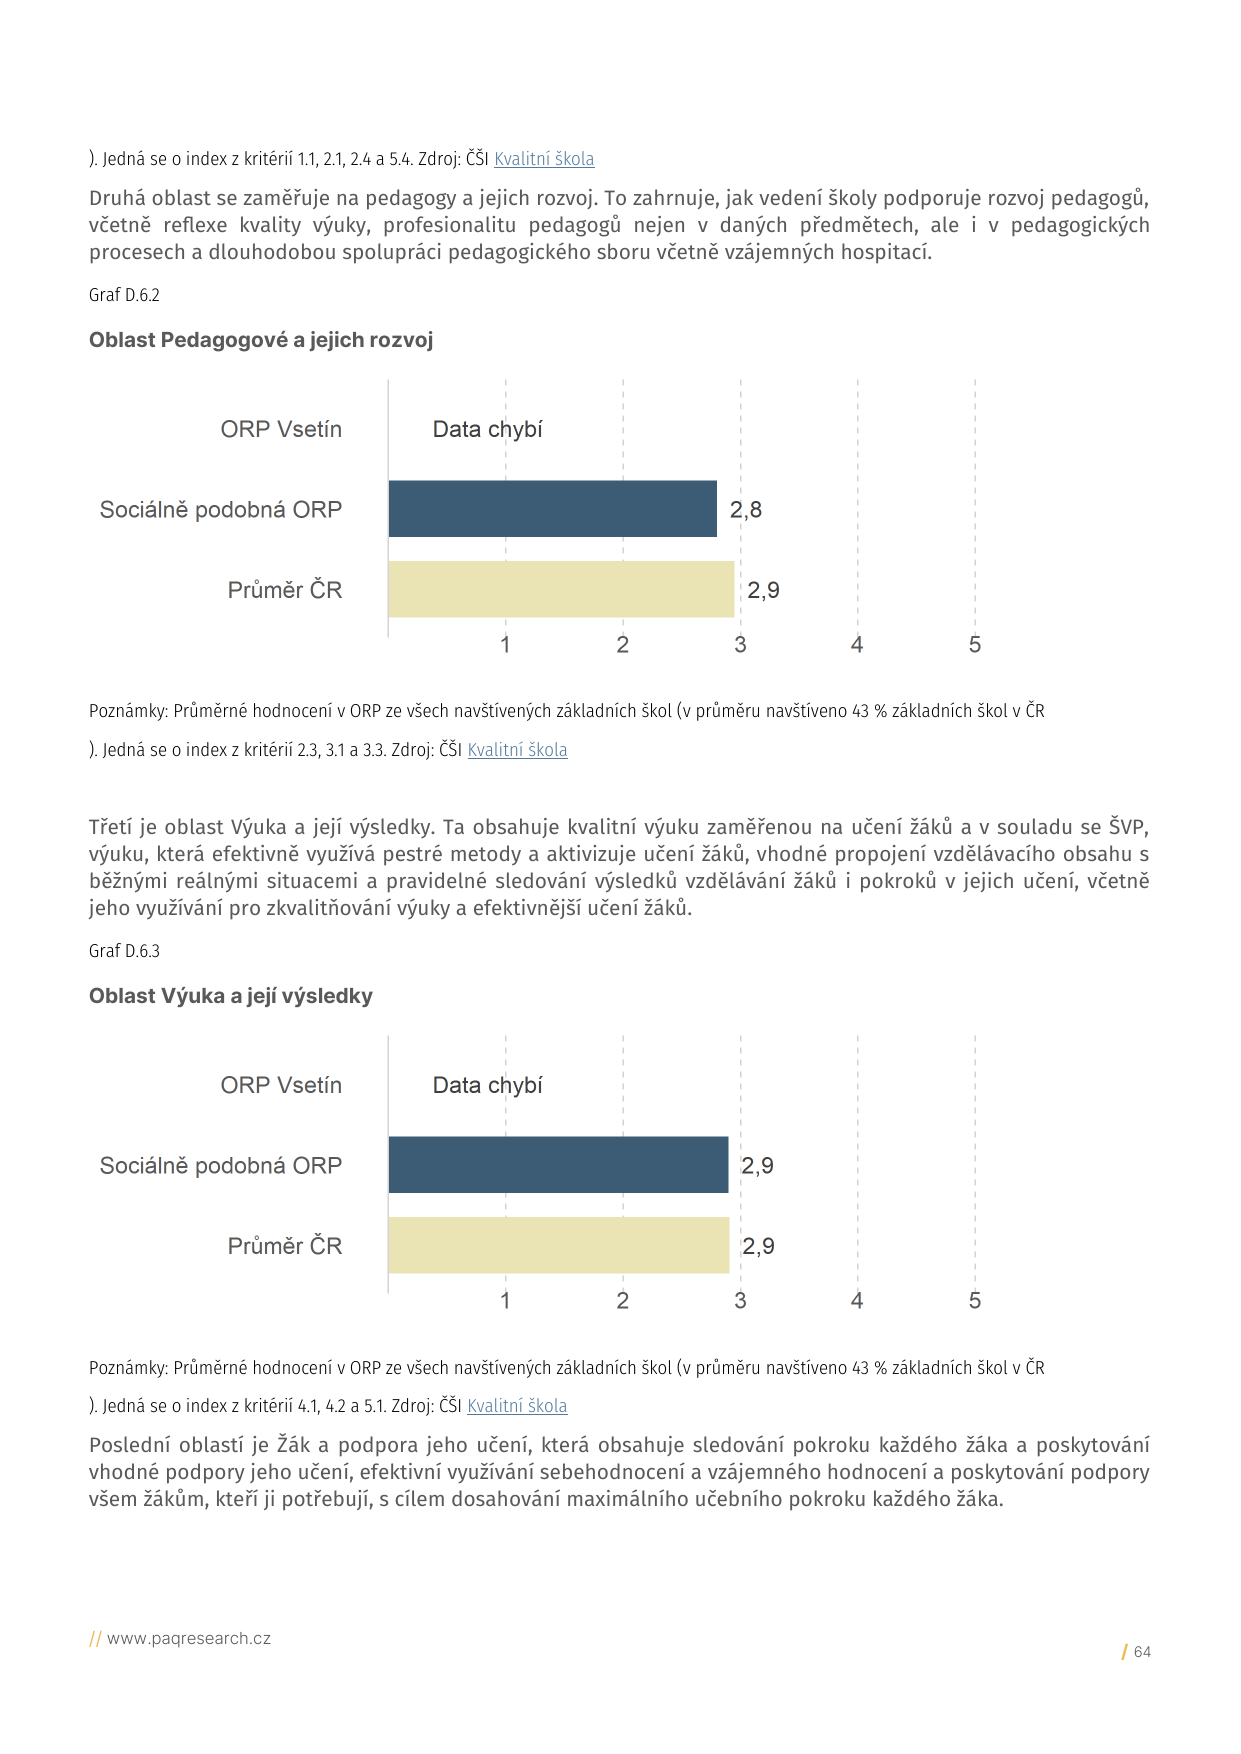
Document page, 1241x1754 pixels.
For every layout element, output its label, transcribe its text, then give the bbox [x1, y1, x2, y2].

text Graf D.6.3 [89, 940, 1152, 962]
text Poznámky: Průměrné hodnocení v ORP ze všech navštívených základních škol (v průměru navštíveno 43 % základních škol v ČR [89, 1357, 1152, 1379]
text Poslední oblastí je Žák a podpora jeho učení, která obsahuje sledování pokroku každého žáka a poskytování vhodné podpory jeho učení, efektivní využívání sebehodnocení a vzájemného hodnocení a poskytování podpory všem žákům, kteří ji potřebují, s cílem dosahování maximálního učebního pokroku každého žáka. [89, 1433, 1152, 1512]
text Graf D.6.2 [89, 284, 1152, 306]
text Oblast Výuka a její výsledky [89, 978, 1152, 1008]
text Poznámky: Průměrné hodnocení v ORP ze všech navštívených základních škol (v průměru navštíveno 43 % základních škol v ČR [89, 700, 1152, 723]
picture [88, 352, 1139, 684]
text ). Jedná se o index z kritérií 1.1, 2.1, 2.4 a 5.4. Zdroj: ČŠI Kvalitní škola [89, 148, 1152, 170]
text Oblast Pedagogové a jejich rozvoj [89, 322, 1152, 352]
picture [88, 1008, 1139, 1340]
text ). Jedná se o index z kritérií 2.3, 3.1 a 3.3. Zdroj: ČŠI Kvalitní škola [89, 739, 1152, 761]
text ). Jedná se o index z kritérií 4.1, 4.2 a 5.1. Zdroj: ČŠI Kvalitní škola [89, 1395, 1152, 1417]
text Druhá oblast se zaměřuje na pedagogy a jejich rozvoj. To zahrnuje, jak vedení školy podporuje rozvoj pedagogů, včetně reflexe kvality výuky, profesionalitu pedagogů nejen v daných předmětech, ale i v pedagogických procesech a dlouhodobou spolupráci pedagogického sboru včetně vzájemných hospitací. [89, 186, 1152, 265]
text Třetí je oblast Výuka a její výsledky. Ta obsahuje kvalitní výuku zaměřenou na učení žáků a v souladu se ŠVP, výuku, která efektivně využívá pestré metody a aktivizuje učení žáků, vhodné propojení vzdělávacího obsahu s běžnými reálnými situacemi a pravidelné sledování výsledků vzdělávání žáků i pokroků v jejich učení, včetně jeho využívání pro zkvalitňování výuky a efektivnější učení žáků. [89, 815, 1152, 921]
